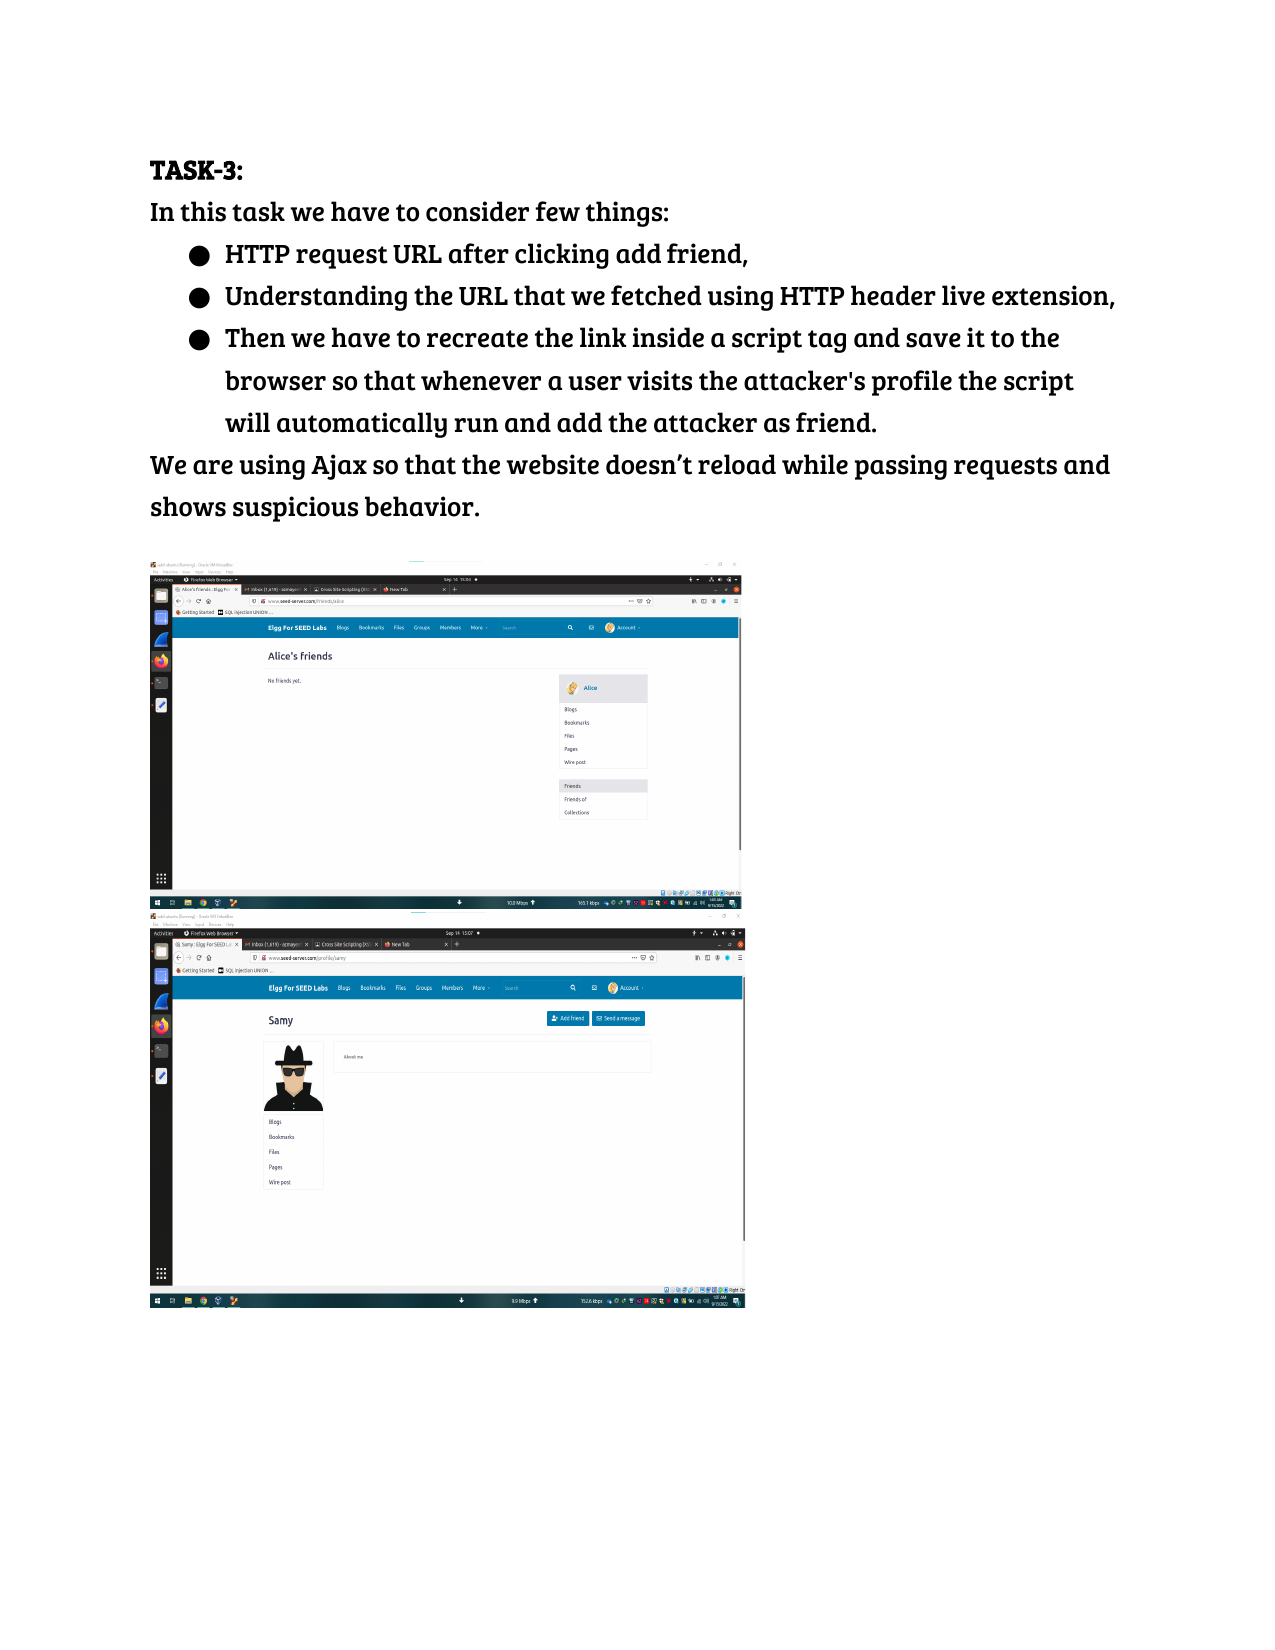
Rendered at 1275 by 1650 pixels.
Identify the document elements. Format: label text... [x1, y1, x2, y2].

picture [150, 912, 746, 1308]
text In this task we have to consider few things: [150, 192, 1125, 229]
list Understanding the URL that we fetched using HTTP header live extension, [187, 277, 1125, 313]
picture [150, 561, 742, 909]
list HTTP request URL after clicking add friend, [187, 234, 1125, 271]
text TASK-3: [150, 150, 1125, 187]
list Then we have to recreate the link inside a script tag and save it to the browser so that whenever a user visits the attacker's profile the script will automatically run and add the attacker as friend. [187, 319, 1125, 440]
text We are using Ajax so that the website doesn’t reload while passing requests and shows suspicious behavior. [150, 445, 1125, 524]
